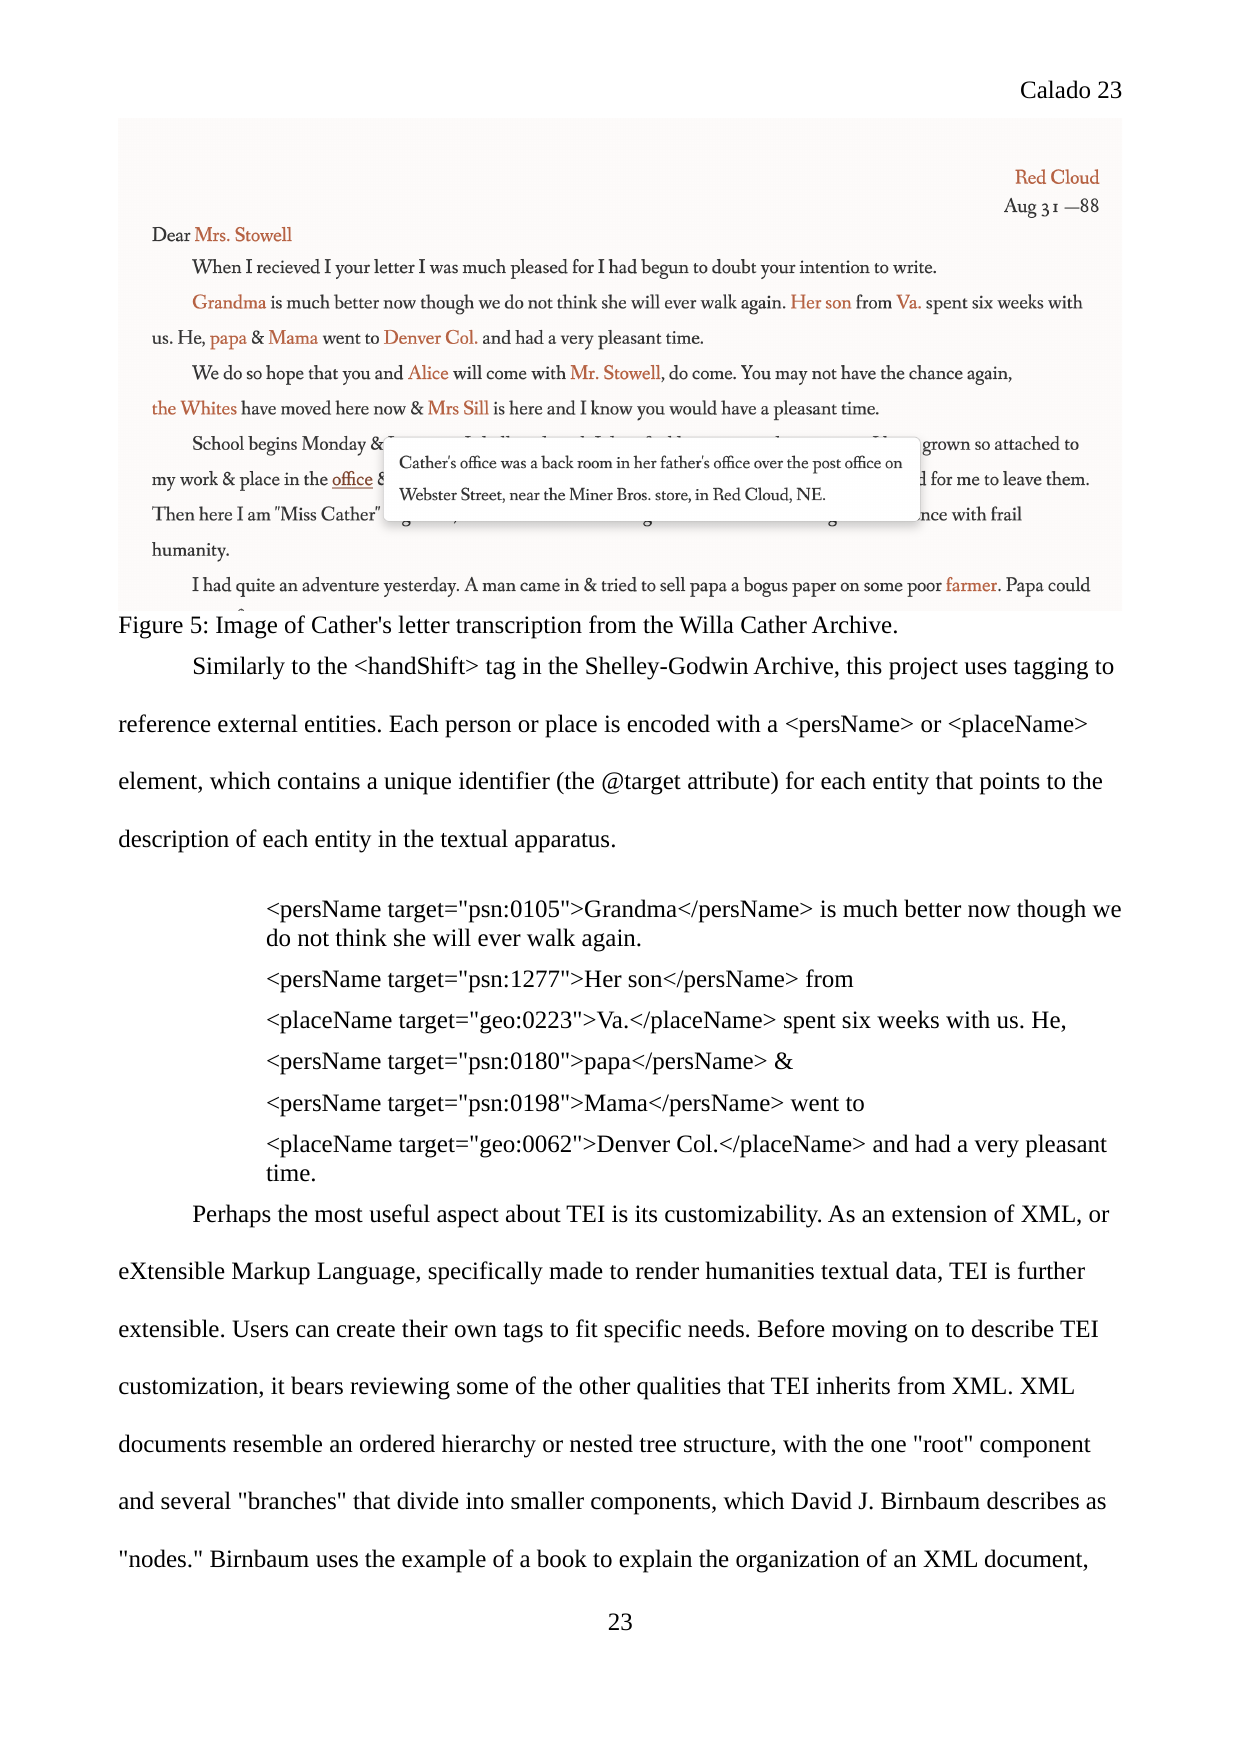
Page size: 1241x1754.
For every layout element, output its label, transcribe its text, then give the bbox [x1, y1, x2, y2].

text <persName target="psn:1277">Her son</persName> from [266, 964, 1122, 993]
text <placeName target="geo:0062">Denver Col.</placeName> and had a very pleasant time. [266, 1129, 1122, 1186]
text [118, 1199, 1122, 1573]
picture [118, 118, 1123, 611]
text <persName target="psn:0198">Mama</persName> went to [266, 1088, 1122, 1116]
text <persName target="psn:0180">papa</persName> & [266, 1046, 1122, 1075]
text <persName target="psn:0105">Grandma</persName> is much better now though we do not think she will ever walk again. [266, 894, 1122, 951]
text Figure 5: Image of Cather's letter transcription from the Willa Cather Archive. [118, 611, 1122, 639]
text Similarly to the <handShift> tag in the Shelley-Godwin Archive, this project uses tagging to reference external entities. Each person or place is encoded with a <persName> or <placeName> element, which contains a unique identifier (the @target attribute) for each entity that points to the description of each entity in the textual apparatus. [118, 651, 1122, 853]
text <placeName target="geo:0223">Va.</placeName> spent six weeks with us. He, [266, 1005, 1122, 1034]
